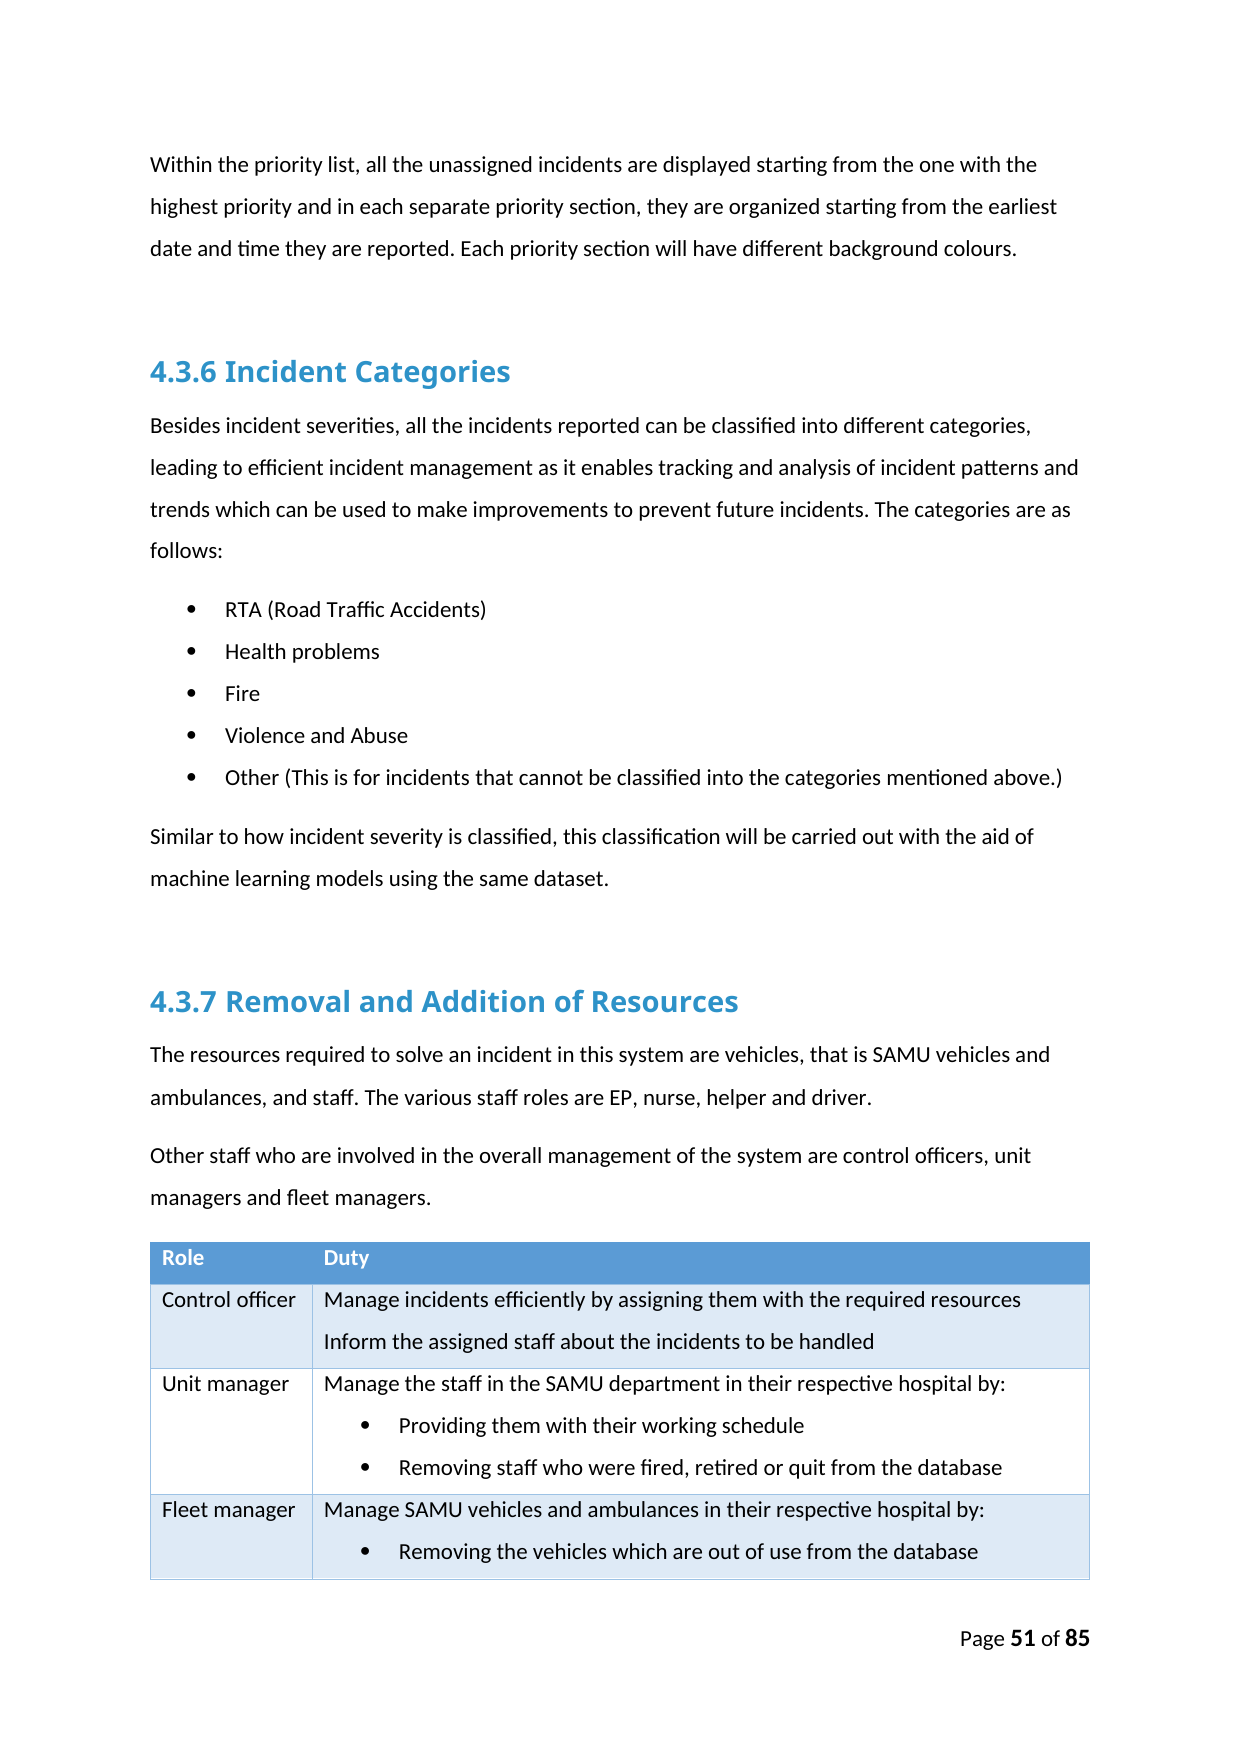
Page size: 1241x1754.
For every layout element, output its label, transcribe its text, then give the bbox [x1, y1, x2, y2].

text The resources required to solve an incident in this system are vehicles, that is SAMU vehicles and ambulances, and staff. The various staff roles are EP, nurse, helper and driver. [150, 1041, 1090, 1111]
text Other staff who are involved in the overall management of the system are control officers, unit managers and fleet managers. [150, 1141, 1090, 1211]
subtitle Incident Categories [150, 351, 1090, 391]
list RTA (Road Traffic Accidents) [187, 595, 1090, 623]
subtitle Removal and Addition of Resources [150, 981, 1090, 1021]
table_cell Manage the staff in the SAMU department in their respective hospital by: Providing them with their working schedule Removing staff who were fired, retired or quit from the database [313, 1369, 1089, 1494]
list Fire [187, 679, 1090, 707]
list Health problems [187, 637, 1090, 665]
table_header Role [151, 1243, 312, 1284]
list Other (This is for incidents that cannot be classified into the categories mentioned above.) [187, 763, 1090, 791]
table_header Duty [313, 1243, 1089, 1284]
list Violence and Abuse [187, 721, 1090, 749]
text Besides incident severities, all the incidents reported can be classified into different categories, leading to efficient incident management as it enables tracking and analysis of incident patterns and trends which can be used to make improvements to prevent future incidents. The categories are as follows: [150, 411, 1090, 565]
text Within the priority list, all the unassigned incidents are displayed starting from the one with the highest priority and in each separate priority section, they are organized starting from the earliest date and time they are reported. Each priority section will have different background colours. [150, 150, 1090, 262]
table_cell Unit manager [151, 1369, 312, 1494]
table_cell Control officer [151, 1285, 312, 1368]
text Similar to how incident severity is classified, this classification will be carried out with the aid of machine learning models using the same dataset. [150, 822, 1090, 892]
table_cell Manage incidents efficiently by assigning them with the required resources Inform the assigned staff about the incidents to be handled [313, 1285, 1089, 1368]
table_cell Fleet manager [151, 1495, 312, 1578]
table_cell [313, 1495, 1089, 1578]
